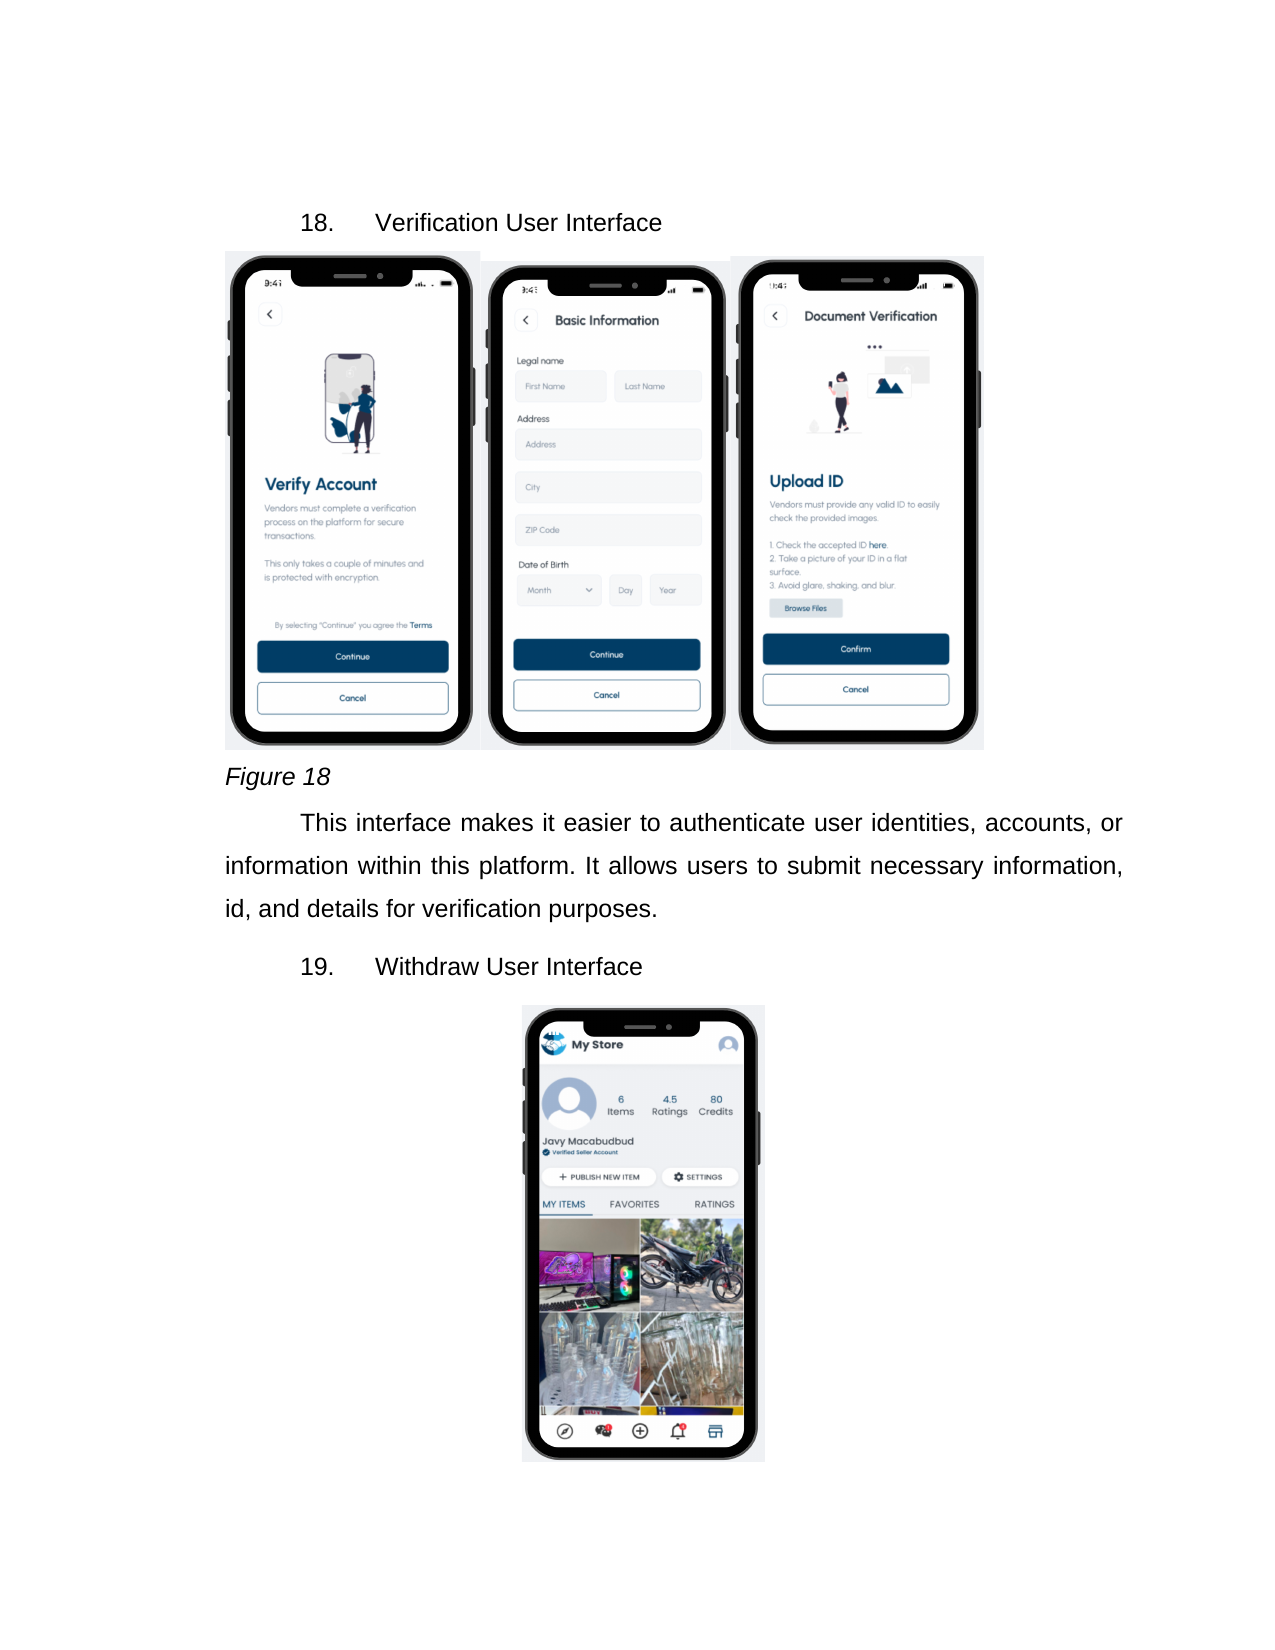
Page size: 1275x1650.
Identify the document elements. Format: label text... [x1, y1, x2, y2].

list Verification User Interface [300, 208, 1125, 237]
text Figure 18 [225, 762, 1125, 791]
text This interface makes it easier to authenticate user identities, accounts, or information within this platform. It allows users to submit necessary information, id, and details for verification purposes. [225, 808, 1125, 923]
picture [225, 251, 984, 750]
list Withdraw User Interface [300, 952, 1125, 981]
picture [521, 1005, 765, 1462]
